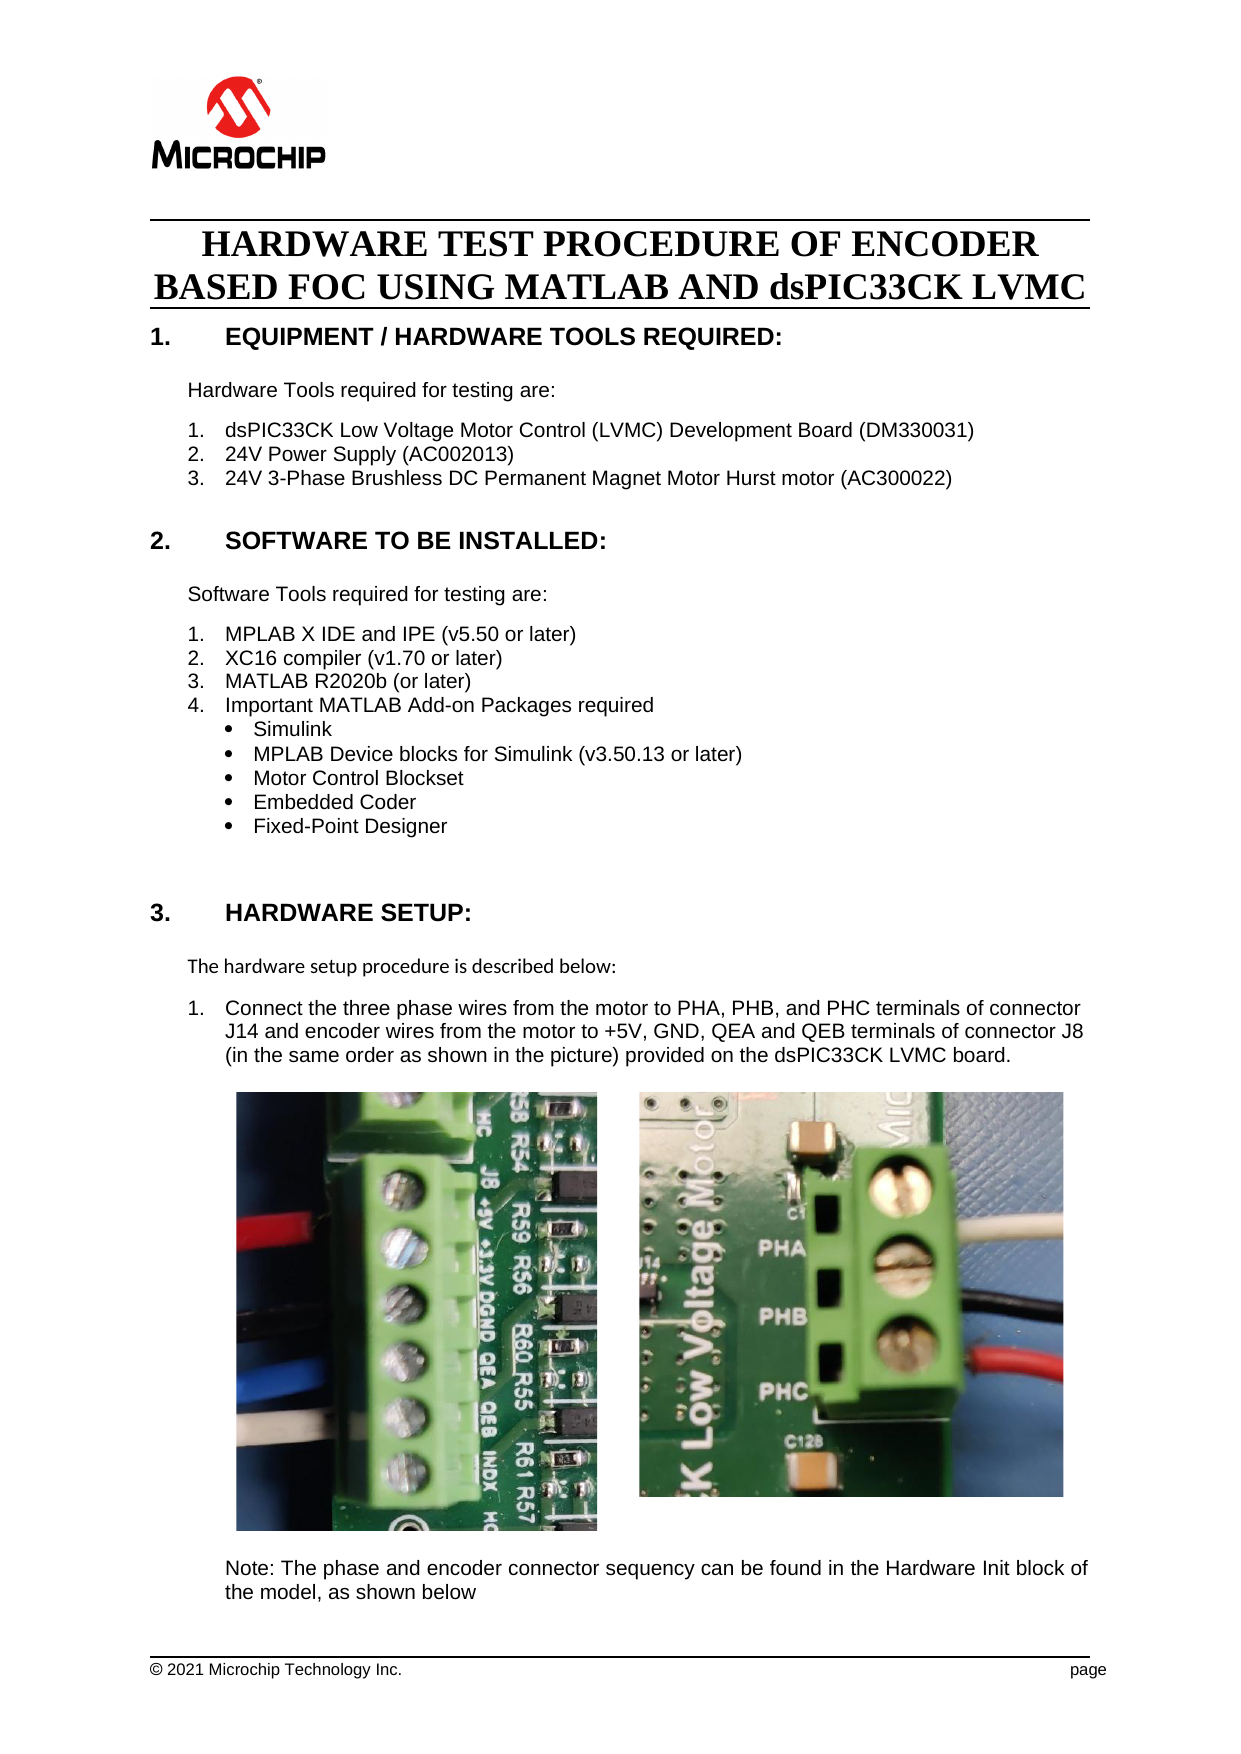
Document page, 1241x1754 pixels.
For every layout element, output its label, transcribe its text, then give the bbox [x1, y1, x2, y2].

list XC16 compiler (v1.70 or later) [187, 645, 1090, 669]
text Note: The phase and encoder connector sequency can be found in the Hardware Init block of the model, as shown below [225, 1556, 1090, 1604]
list Motor Control Blockset [225, 765, 1090, 789]
list Software Tools required for testing are: [187, 581, 1090, 605]
list Connect the three phase wires from the motor to PHA, PHB, and PHC terminals of connector J14 and encoder wires from the motor to +5V, GND, QEA and QEB terminals of connector J8 (in the same order as shown in the picture) provided on the dsPIC33CK LVMC board. [187, 995, 1090, 1067]
list Embedded Coder [225, 789, 1090, 813]
list 24V Power Supply (AC002013) [187, 441, 1090, 465]
list Important MATLAB Add-on Packages required [187, 693, 1090, 717]
list 24V 3-Phase Brushless DC Permanent Magnet Motor Hurst motor (AC300022) [187, 465, 1090, 489]
table_header [225, 1080, 628, 1543]
title HARDWARE TEST PROCEDURE OF ENCODER BASED FOC USING MATLAB AND dsPIC33CK LVMC [150, 221, 1090, 307]
list MPLAB X IDE and IPE (v5.50 or later) [187, 621, 1090, 645]
picture [639, 1092, 1064, 1497]
list MATLAB R2020b (or later) [187, 669, 1090, 693]
list The hardware setup procedure is described below: [187, 954, 1090, 979]
list Fixed-Point Designer [225, 813, 1090, 838]
list MPLAB Device blocks for Simulink (v3.50.13 or later) [225, 741, 1090, 765]
list dsPIC33CK Low Voltage Motor Control (LVMC) Development Board (DM330031) [187, 417, 1090, 441]
subtitle SOFTWARE TO BE INSTALLED: [150, 526, 1090, 554]
table_header [628, 1080, 1076, 1543]
subtitle HARDWARE SETUP: [150, 898, 1090, 927]
list Simulink [225, 717, 1090, 741]
picture [236, 1092, 598, 1531]
list Hardware Tools required for testing are: [187, 377, 1090, 401]
subtitle EQUIPMENT / HARDWARE TOOLS REQUIRED: [150, 322, 1090, 351]
